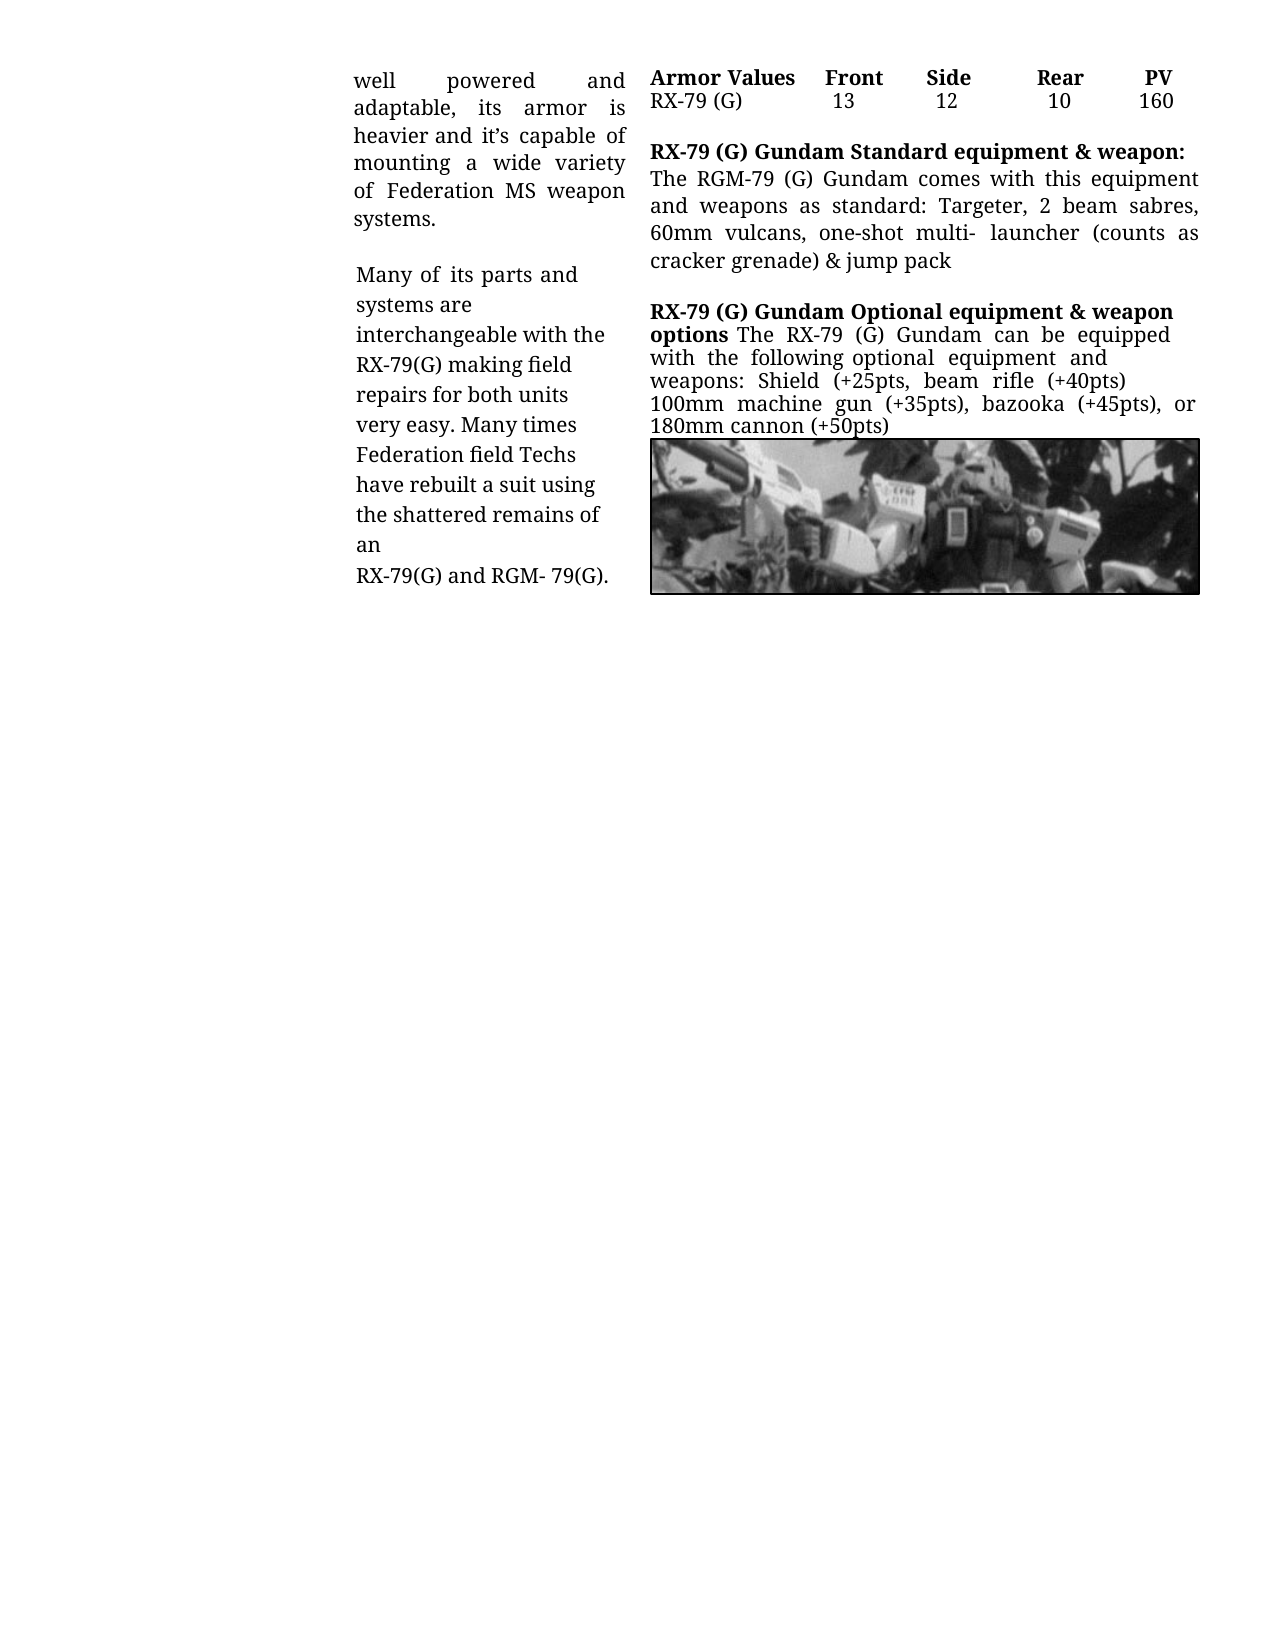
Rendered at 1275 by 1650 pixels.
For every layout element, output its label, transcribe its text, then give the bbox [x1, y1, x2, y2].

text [353, 67, 625, 232]
text RX-79(G) and RGM- 79(G). [356, 561, 625, 589]
subtitle RX-79 (G) Gundam Standard equipment & weapon: [650, 141, 1214, 164]
text RX-79 (G) Gundam Optional equipment & weapon options The RX-79 (G) Gundam can be equipped with the following optional equipment and weapons: Shield (+25pts, beam rifle (+40pts) 100mm machine gun (+35pts), bazooka (+45pts), or 180mm cannon (+50pts) [650, 301, 1207, 438]
text RX-79 (G) 13 12 10 160 [650, 90, 1214, 114]
picture [652, 440, 1198, 593]
subtitle Armor Values Front Side Rear PV [650, 67, 1214, 90]
text The RGM-79 (G) Gundam comes with this equipment and weapons as standard: Targeter, 2 beam sabres, 60mm vulcans, one-shot multi- launcher (counts as cracker grenade) & jump pack [650, 164, 1199, 274]
text Many of its parts and systems are interchangeable with the RX-79(G) making field repairs for both units very easy. Many times Federation field Techs have rebuilt a suit using the shattered remains of an [356, 260, 609, 559]
